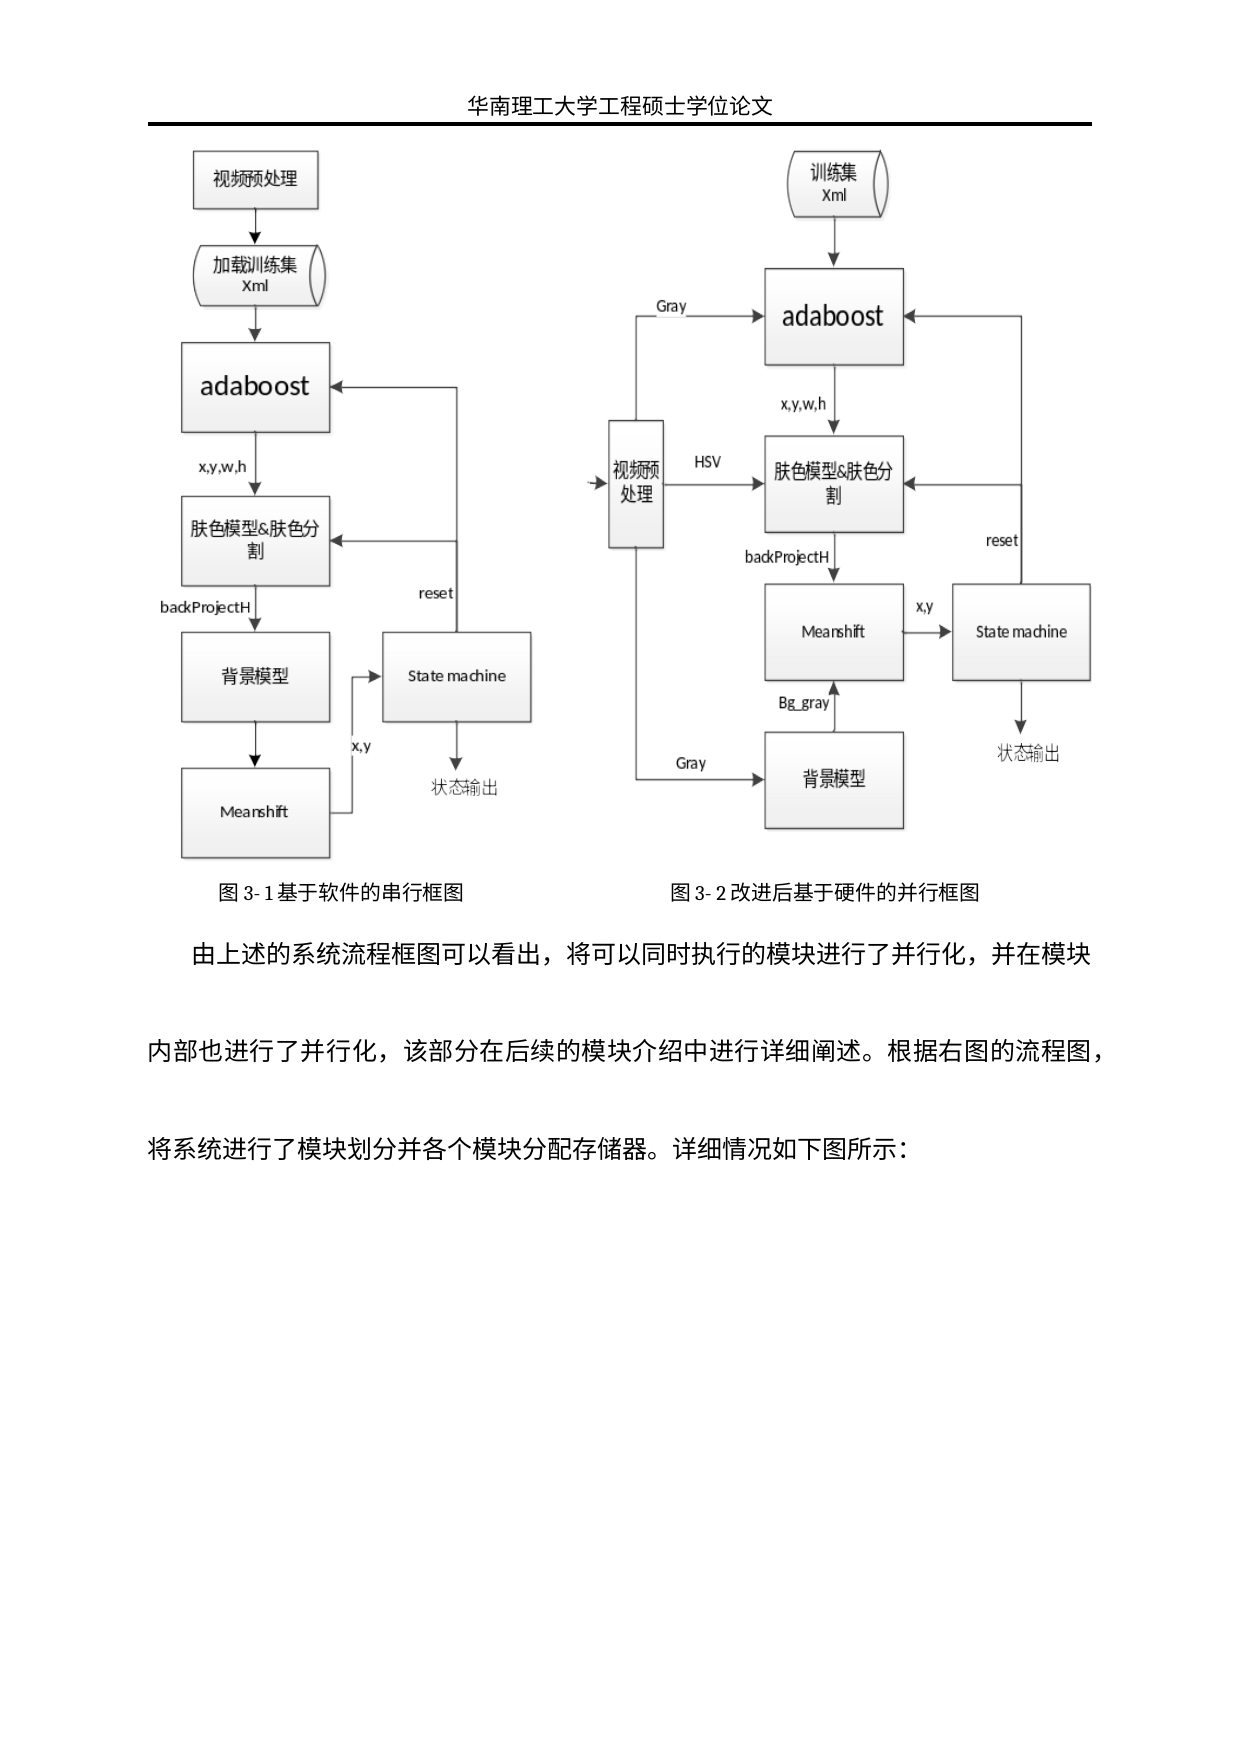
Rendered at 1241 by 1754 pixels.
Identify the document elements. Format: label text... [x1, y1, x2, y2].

table_header 图3- 2 改进后基于硬件的并行框图 [546, 148, 1104, 920]
table_header 图3- 1 基于软件的串行框图 [136, 148, 546, 920]
text 由上述的系统流程框图可以看出，将可以同时执行的模块进行了并行化，并在模块内部也进行了并行化，该部分在后续的模块介绍中进行详细阐述。根据右图的流程图，将系统进行了模块划分并各个模块分配存储器。详细情况如下图所示： [148, 920, 1092, 1180]
